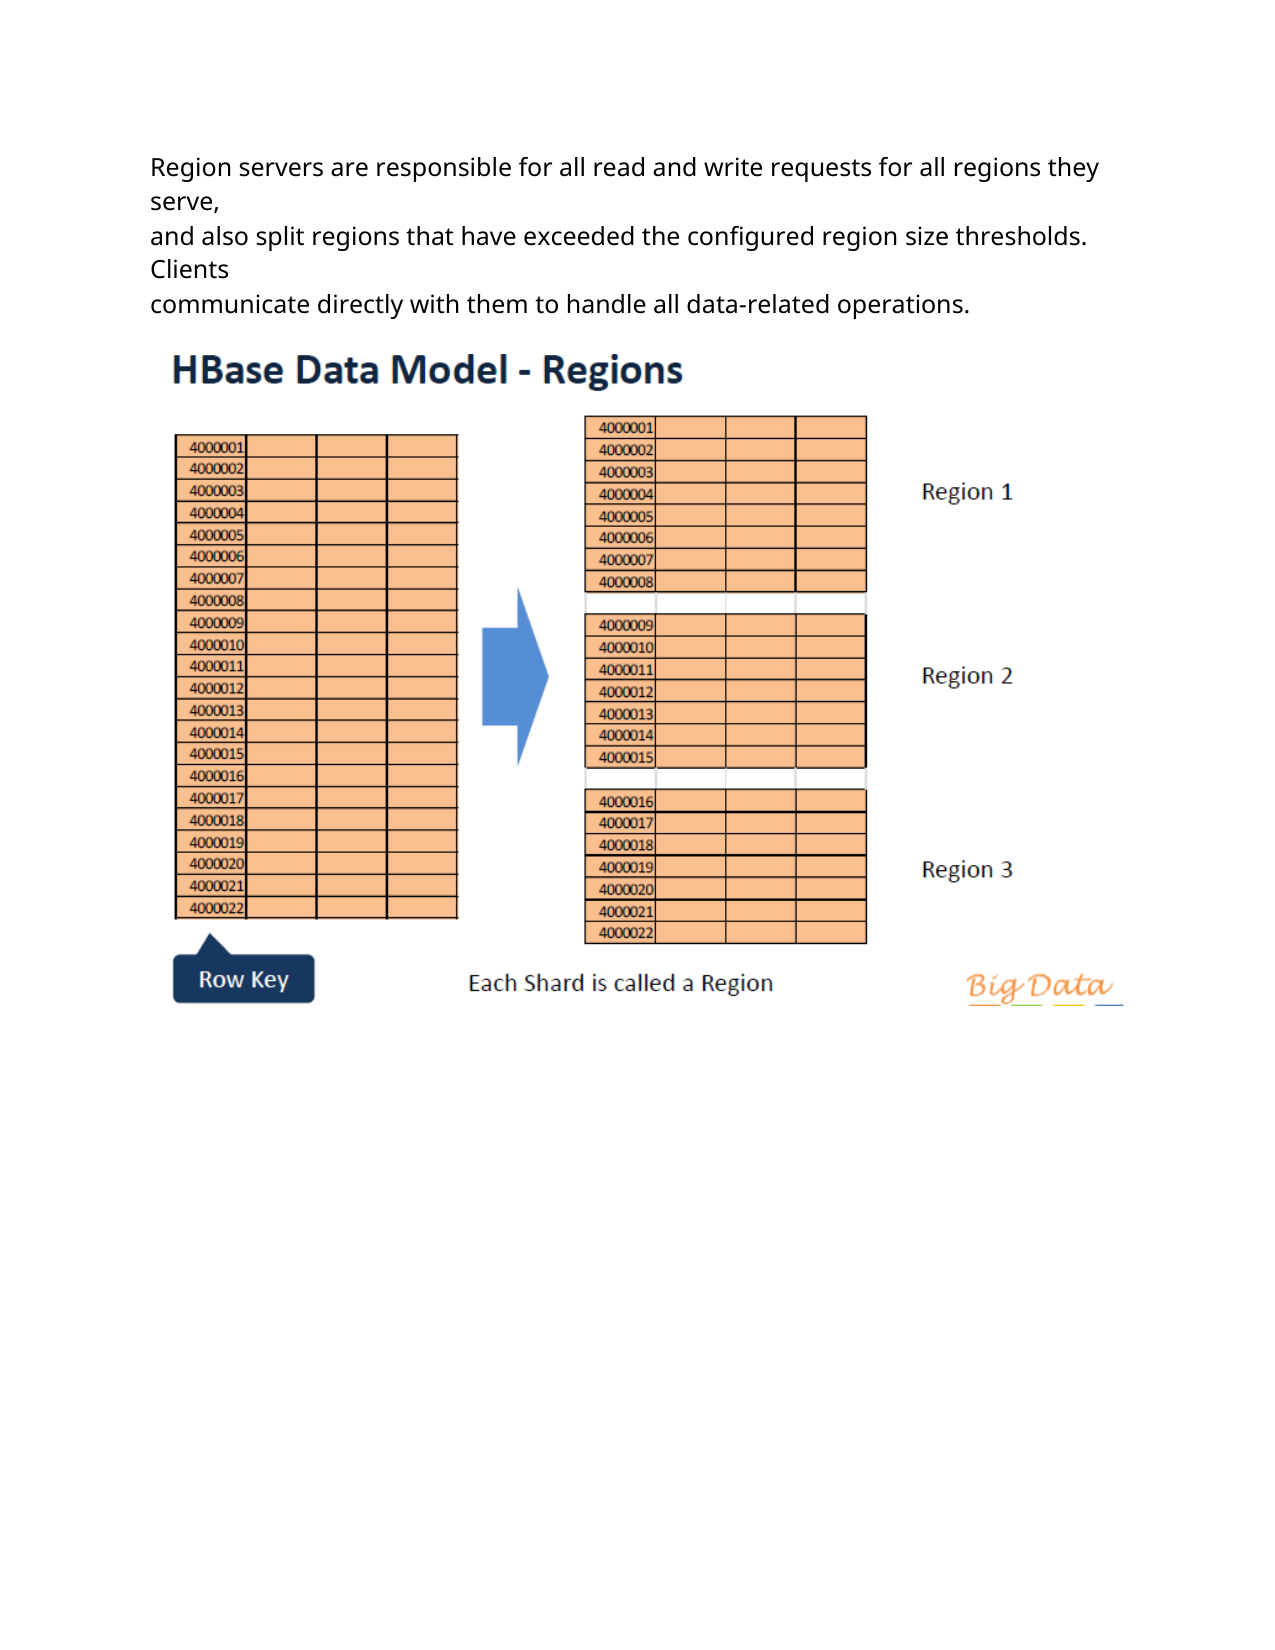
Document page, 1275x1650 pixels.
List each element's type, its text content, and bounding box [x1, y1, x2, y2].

text and also split regions that have exceeded the configured region size thresholds. Clients [150, 218, 1125, 286]
picture [150, 354, 1124, 1006]
text Region servers are responsible for all read and write requests for all regions they serve, [150, 150, 1125, 218]
text communicate directly with them to handle all data-related operations. [150, 286, 1125, 320]
